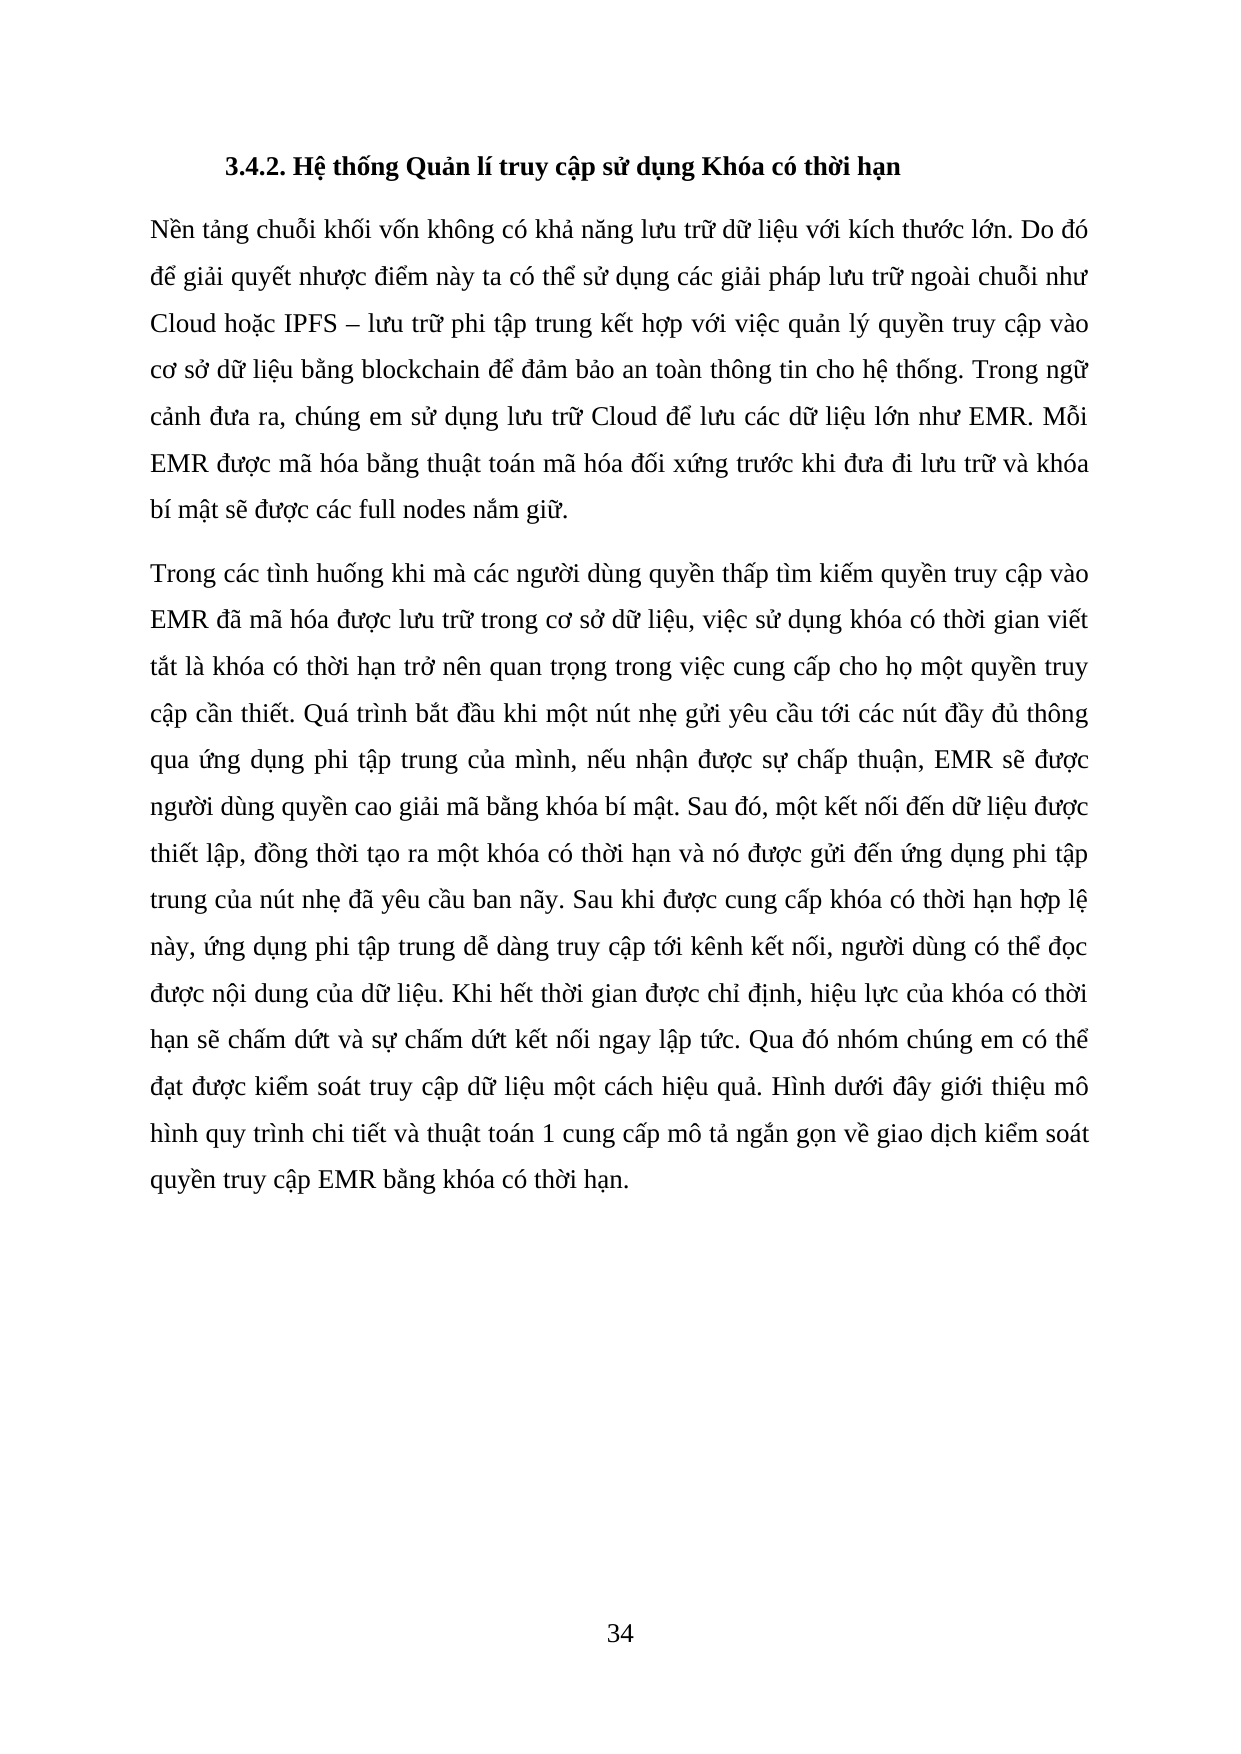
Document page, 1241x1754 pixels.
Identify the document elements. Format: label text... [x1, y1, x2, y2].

text Trong các tình huống khi mà các người dùng quyền thấp tìm kiếm quyền truy cập vào EMR đã mã hóa được lưu trữ trong cơ sở dữ liệu, việc sử dụng khóa có thời gian viết tắt là khóa có thời hạn trở nên quan trọng trong việc cung cấp cho họ một quyền truy cập cần thiết. Quá trình bắt đầu khi một nút nhẹ gửi yêu cầu tới các nút đầy đủ thông qua ứng dụng phi tập trung của mình, nếu nhận được sự chấp thuận, EMR sẽ được người dùng quyền cao giải mã bằng khóa bí mật. Sau đó, một kết nối đến dữ liệu được thiết lập, đồng thời tạo ra một khóa có thời hạn và nó được gửi đến ứng dụng phi tập trung của nút nhẹ đã yêu cầu ban nãy. Sau khi được cung cấp khóa có thời hạn hợp lệ này, ứng dụng phi tập trung dễ dàng truy cập tới kênh kết nối, người dùng có thể đọc được nội dung của dữ liệu. Khi hết thời gian được chỉ định, hiệu lực của khóa có thời hạn sẽ chấm dứt và sự chấm dứt kết nối ngay lập tức. Qua đó nhóm chúng em có thể đạt được kiểm soát truy cập dữ liệu một cách hiệu quả. Hình dưới đây giới thiệu mô hình quy trình chi tiết và thuật toán 1 cung cấp mô tả ngắn gọn về giao dịch kiểm soát quyền truy cập EMR bằng khóa có thời hạn. [150, 557, 1090, 1194]
text Nền tảng chuỗi khối vốn không có khả năng lưu trữ dữ liệu với kích thước lớn. Do đó để giải quyết nhược điểm này ta có thể sử dụng các giải pháp lưu trữ ngoài chuỗi như Cloud hoặc IPFS – lưu trữ phi tập trung kết hợp với việc quản lý quyền truy cập vào cơ sở dữ liệu bằng blockchain để đảm bảo an toàn thông tin cho hệ thống. Trong ngữ cảnh đưa ra, chúng em sử dụng lưu trữ Cloud để lưu các dữ liệu lớn như EMR. Mỗi EMR được mã hóa bằng thuật toán mã hóa đối xứng trước khi đưa đi lưu trữ và khóa bí mật sẽ được các full nodes nắm giữ. [150, 213, 1090, 524]
text 3.4.2. Hệ thống Quản lí truy cập sử dụng Khóa có thời hạn [150, 150, 1090, 181]
